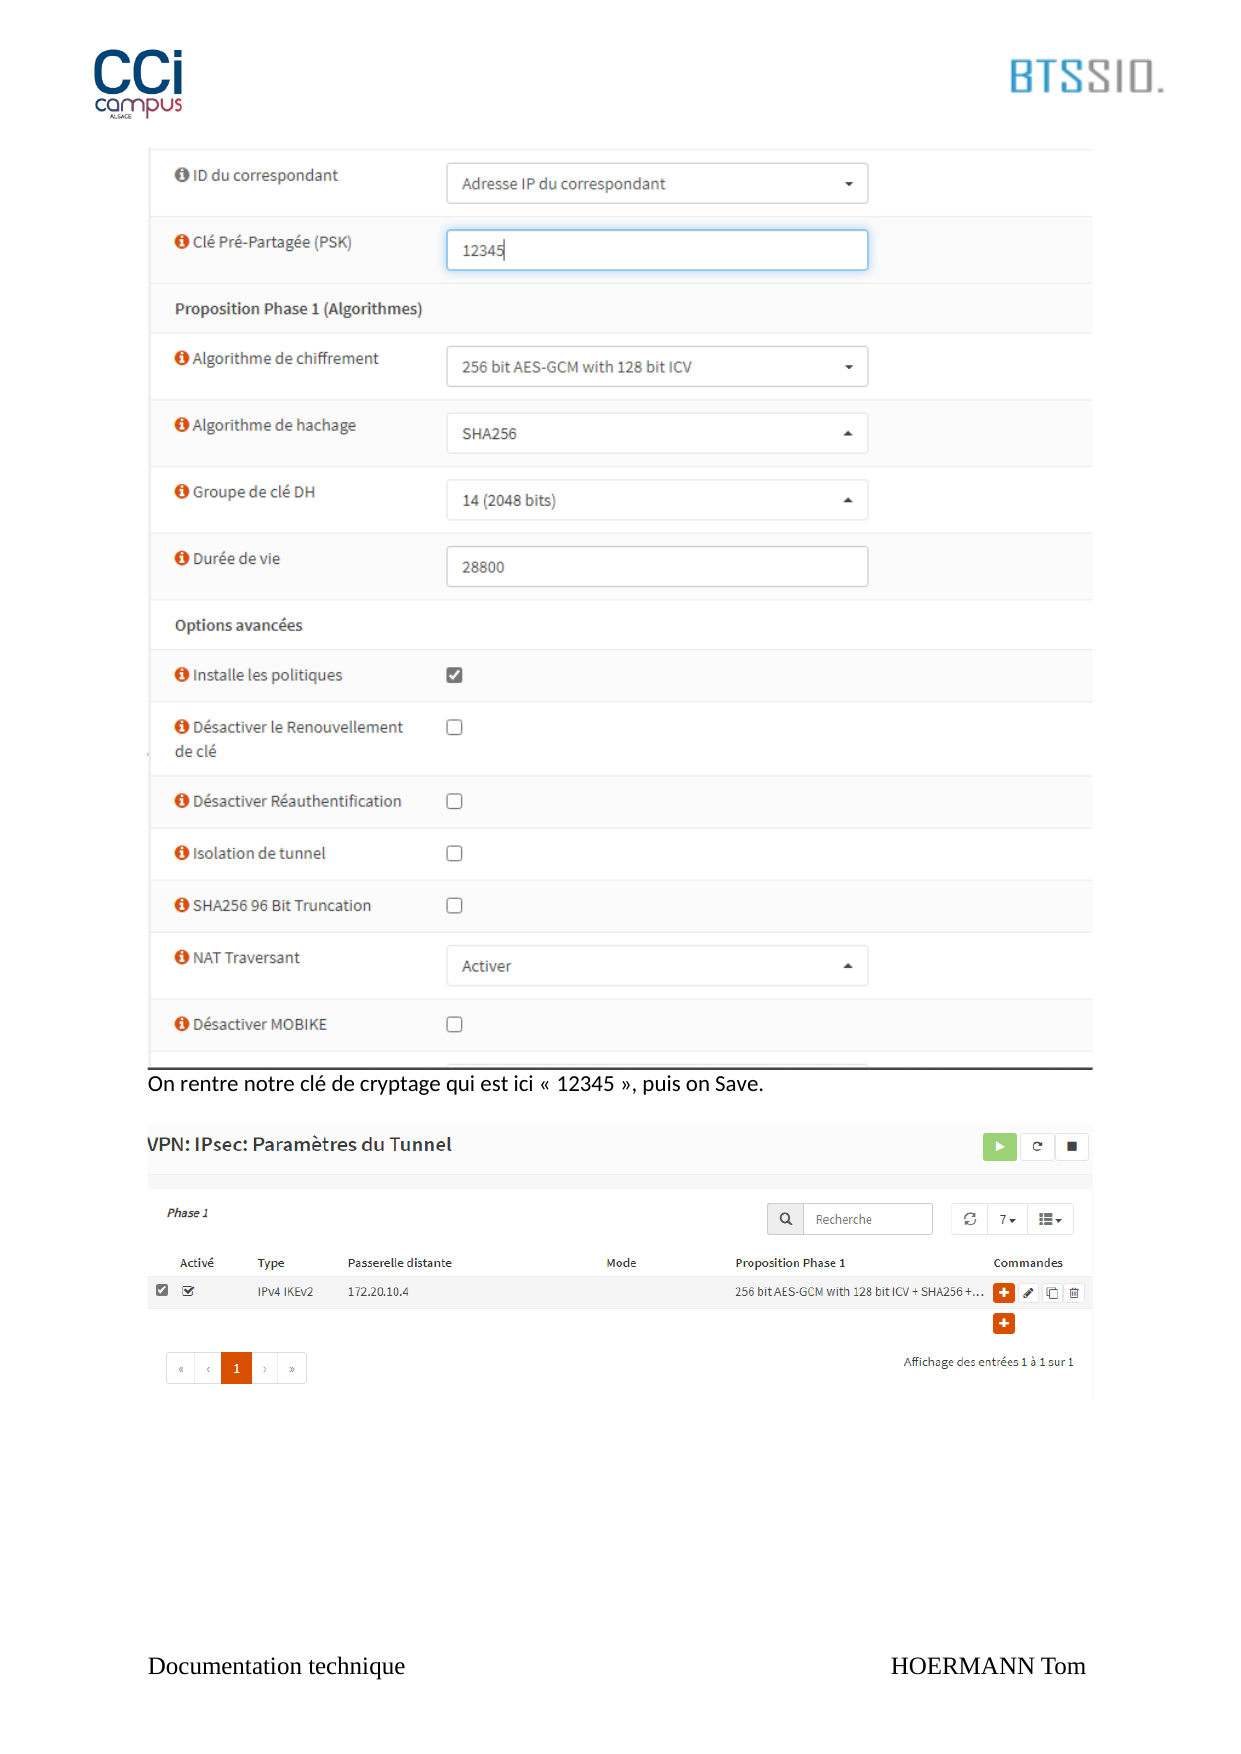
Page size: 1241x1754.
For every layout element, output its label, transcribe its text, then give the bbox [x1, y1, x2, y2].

text On rentre notre clé de cryptage qui est ici « 12345 », puis on Save. [148, 1070, 1093, 1098]
picture [147, 147, 1093, 1070]
picture [81, 44, 194, 123]
picture [1004, 46, 1169, 104]
picture [147, 1125, 1093, 1400]
